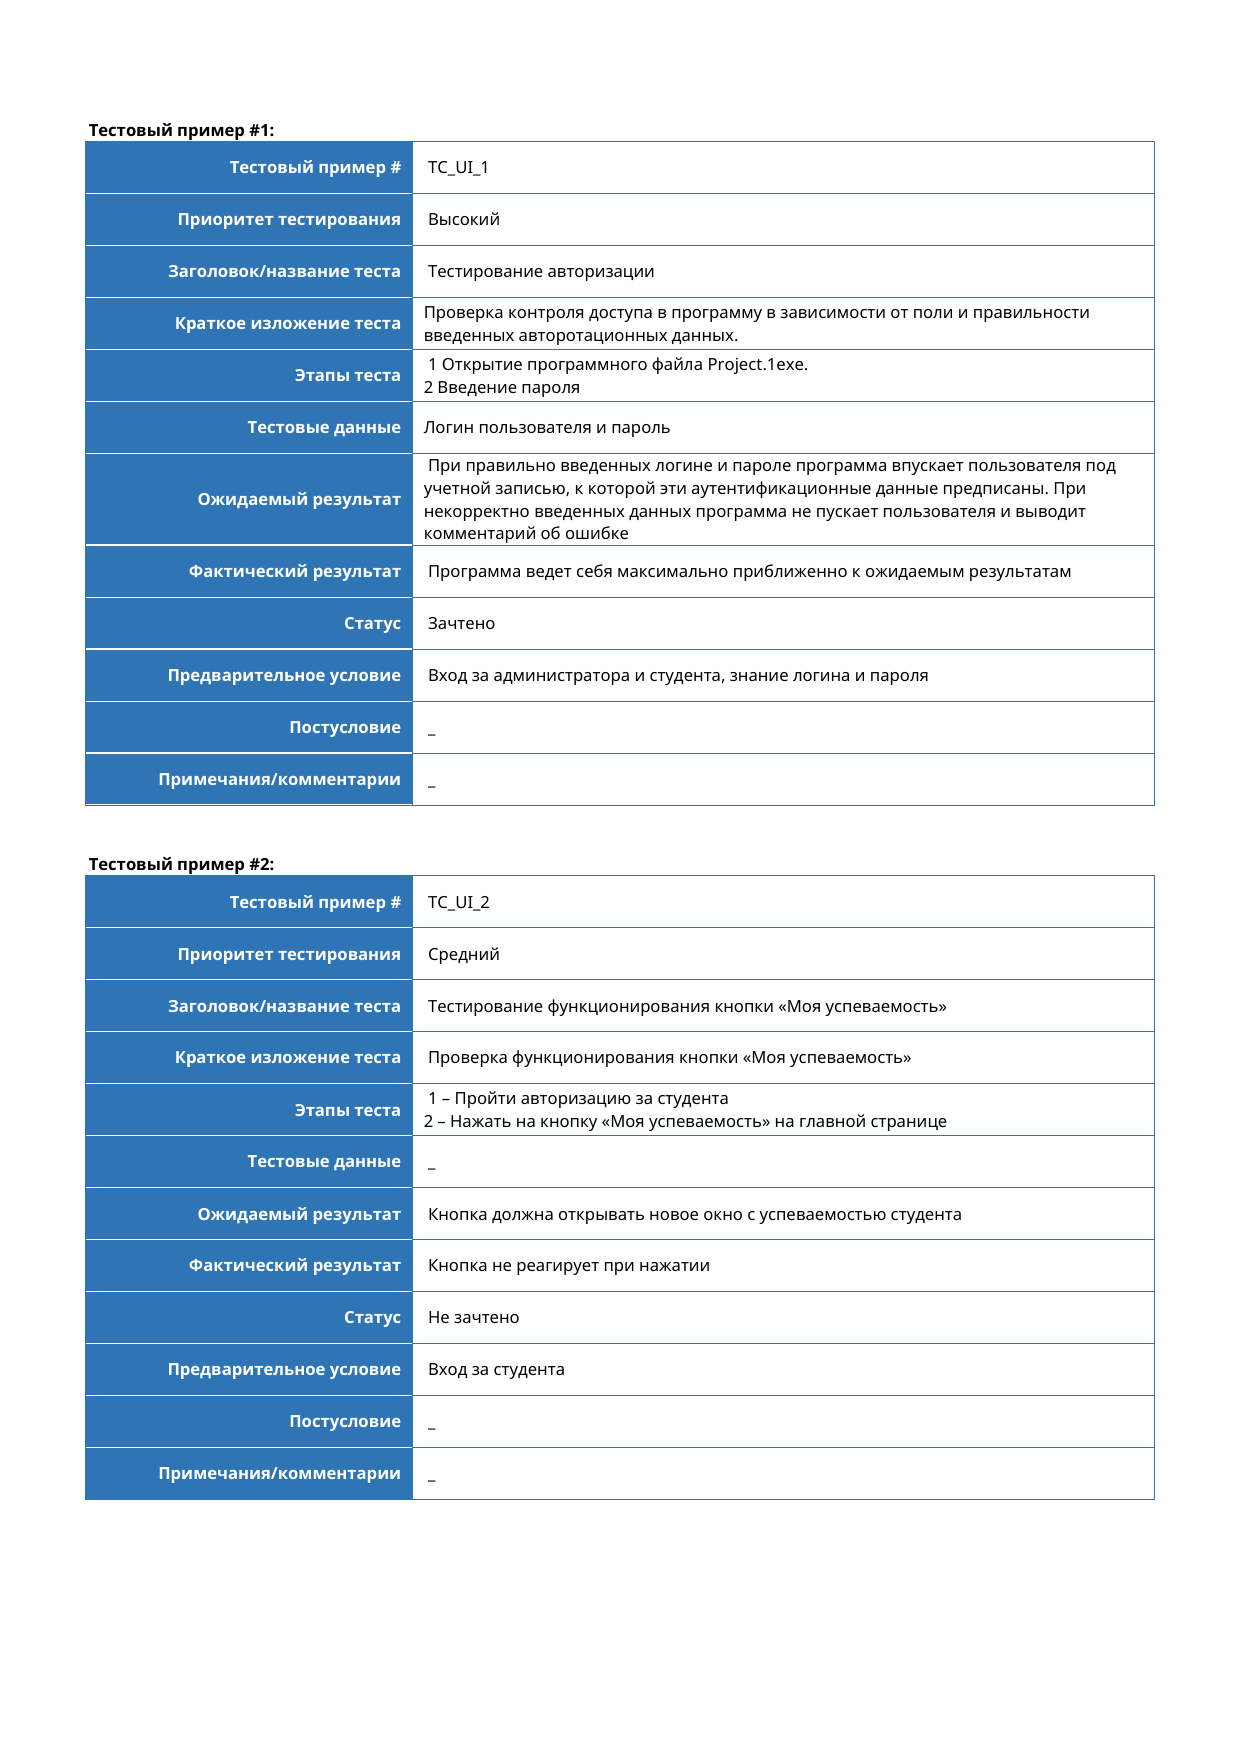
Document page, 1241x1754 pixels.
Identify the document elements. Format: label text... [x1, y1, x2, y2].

table_cell Ожидаемый результат [86, 454, 412, 544]
table_cell Тестирование авторизации [413, 246, 1154, 297]
subtitle Тестовый пример #2: [88, 852, 1181, 875]
table_cell Примечания/комментарии [86, 754, 412, 804]
table_cell _ [413, 754, 1154, 804]
table_header TC_UI_1 [413, 142, 1154, 193]
table_cell Этапы теста [86, 350, 412, 401]
table_header TC_UI_2 [413, 876, 1154, 927]
table_cell Заголовок/название теста [86, 246, 412, 297]
table_cell Программа ведет себя максимально приближенно к ожидаемым результатам [413, 546, 1154, 597]
table_cell _ [413, 1448, 1154, 1499]
table_cell Краткое изложение теста [86, 298, 412, 349]
table_cell Высокий [413, 194, 1154, 245]
table_cell Заголовок/название теста [86, 980, 412, 1031]
table_cell Логин пользователя и пароль [413, 402, 1154, 453]
table_cell Кнопка не реагирует при нажатии [413, 1240, 1154, 1291]
table_cell Приоритет тестирования [86, 194, 412, 245]
table_cell Средний [413, 928, 1154, 979]
table_cell Кнопка должна открывать новое окно с успеваемостью студента [413, 1188, 1154, 1239]
table_cell Приоритет тестирования [86, 928, 412, 979]
table_cell Тестовые данные [86, 1136, 412, 1187]
table_cell Проверка функционирования кнопки «Моя успеваемость» [413, 1032, 1154, 1083]
table_cell Фактический результат [86, 546, 412, 597]
table_cell Предварительное условие [86, 650, 412, 701]
table_cell _ [413, 1136, 1154, 1187]
table_cell Примечания/комментарии [86, 1448, 412, 1499]
table_cell 1 Открытие программного файла Project.1exe. 2 Введение пароля [413, 350, 1154, 401]
table_cell Статус [86, 598, 412, 648]
table_cell Тестирование функционирования кнопки «Моя успеваемость» [413, 980, 1154, 1031]
table_cell Зачтено [413, 598, 1154, 648]
table_cell _ [413, 1396, 1154, 1447]
table_cell Предварительное условие [86, 1344, 412, 1395]
table_cell Вход за администратора и студента, знание логина и пароля [413, 650, 1154, 701]
table_cell Фактический результат [86, 1240, 412, 1291]
table_cell Не зачтено [413, 1292, 1154, 1343]
table_cell Этапы теста [86, 1084, 412, 1135]
table_cell При правильно введенных логине и пароле программа впускает пользователя под учетной записью, к которой эти аутентификационные данные предписаны. При некорректно введенных данных программа не пускает пользователя и выводит комментарий об ошибке [413, 454, 1154, 544]
table_cell Постусловие [86, 1396, 412, 1447]
table_header Тестовый пример # [86, 876, 412, 927]
table_header Тестовый пример # [86, 142, 412, 193]
table_cell Краткое изложение теста [86, 1032, 412, 1083]
table_cell Статус [86, 1292, 412, 1343]
table_cell 1 – Пройти авторизацию за студента 2 – Нажать на кнопку «Моя успеваемость» на главной странице [413, 1084, 1154, 1135]
table_cell Вход за студента [413, 1344, 1154, 1395]
table_cell _ [413, 702, 1154, 752]
table_cell Тестовые данные [86, 402, 412, 453]
subtitle Тестовый пример #1: [88, 118, 1181, 141]
table_cell Ожидаемый результат [86, 1188, 412, 1239]
table_cell Проверка контроля доступа в программу в зависимости от поли и правильности введенных авторотационных данных. [413, 298, 1154, 349]
table_cell Постусловие [86, 702, 412, 752]
